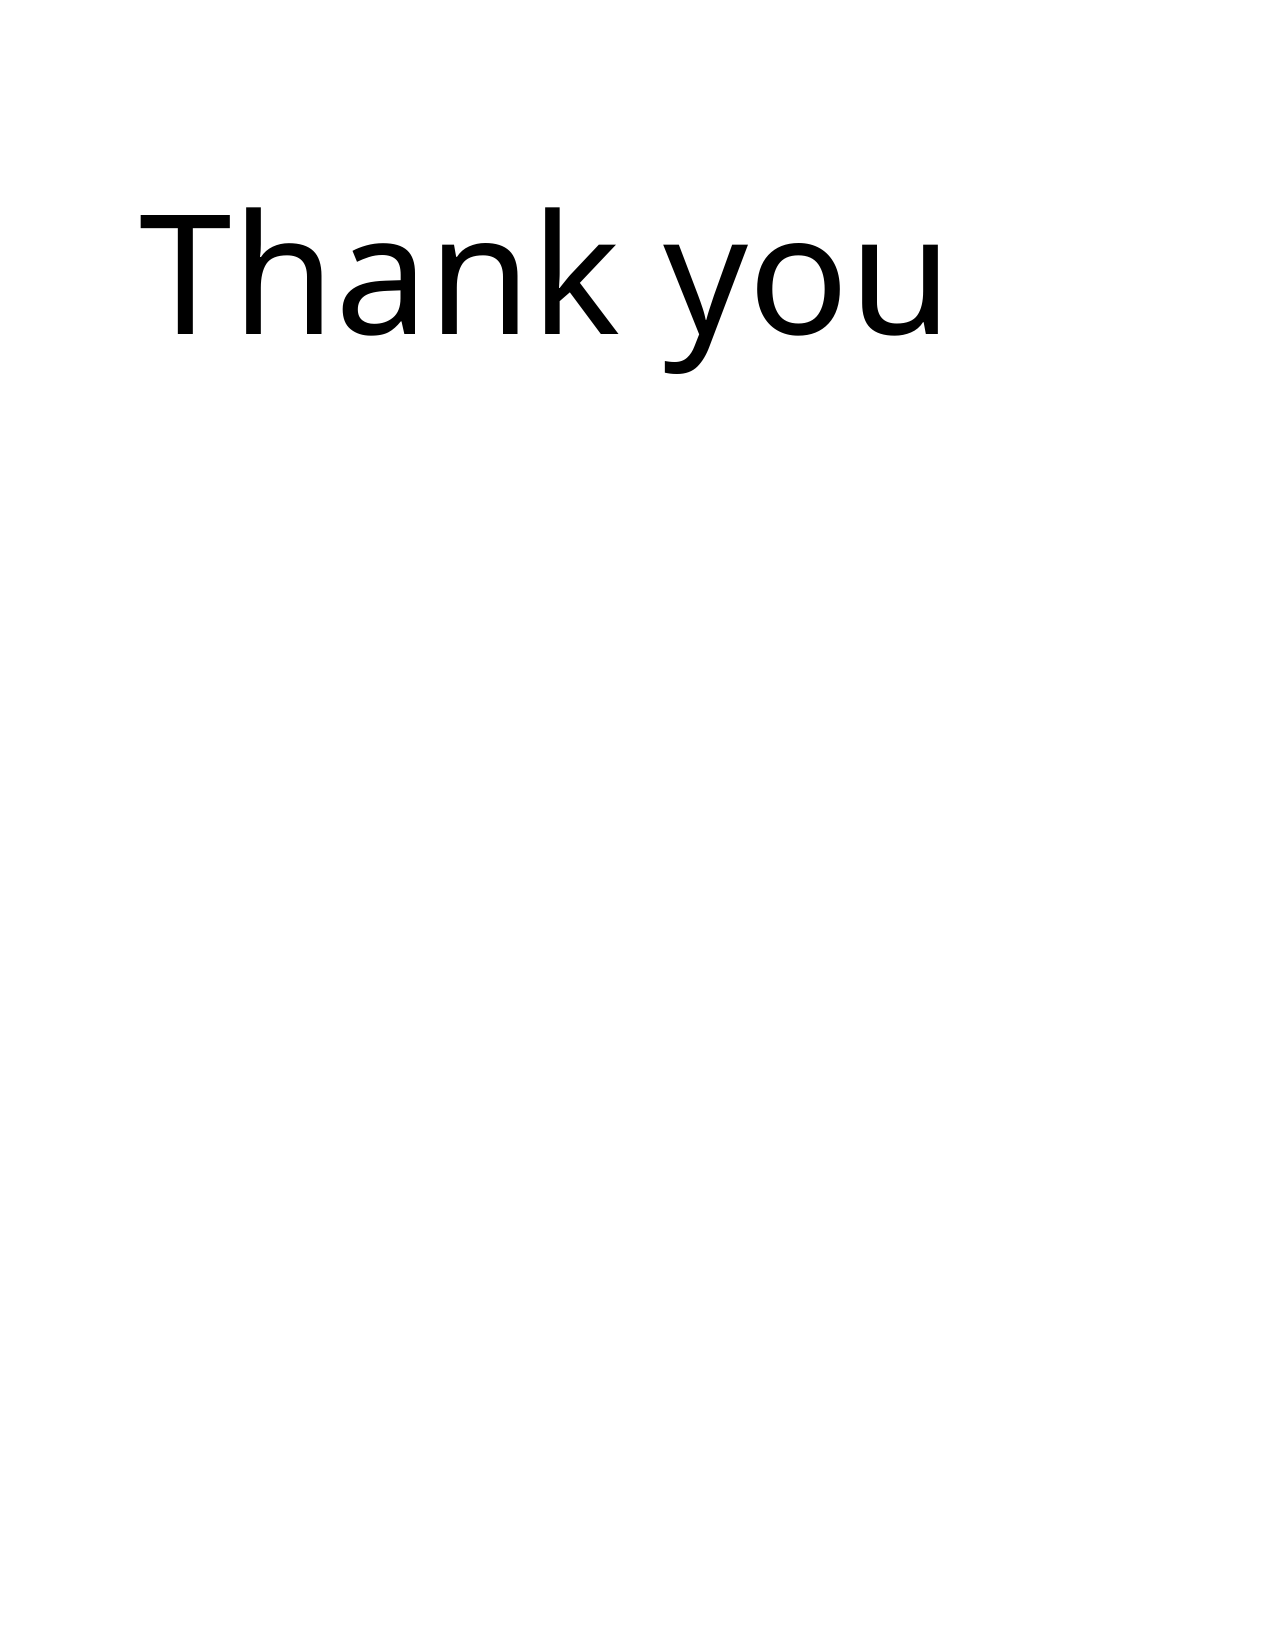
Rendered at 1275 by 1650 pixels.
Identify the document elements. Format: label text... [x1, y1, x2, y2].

text Thank you [139, 156, 1135, 383]
